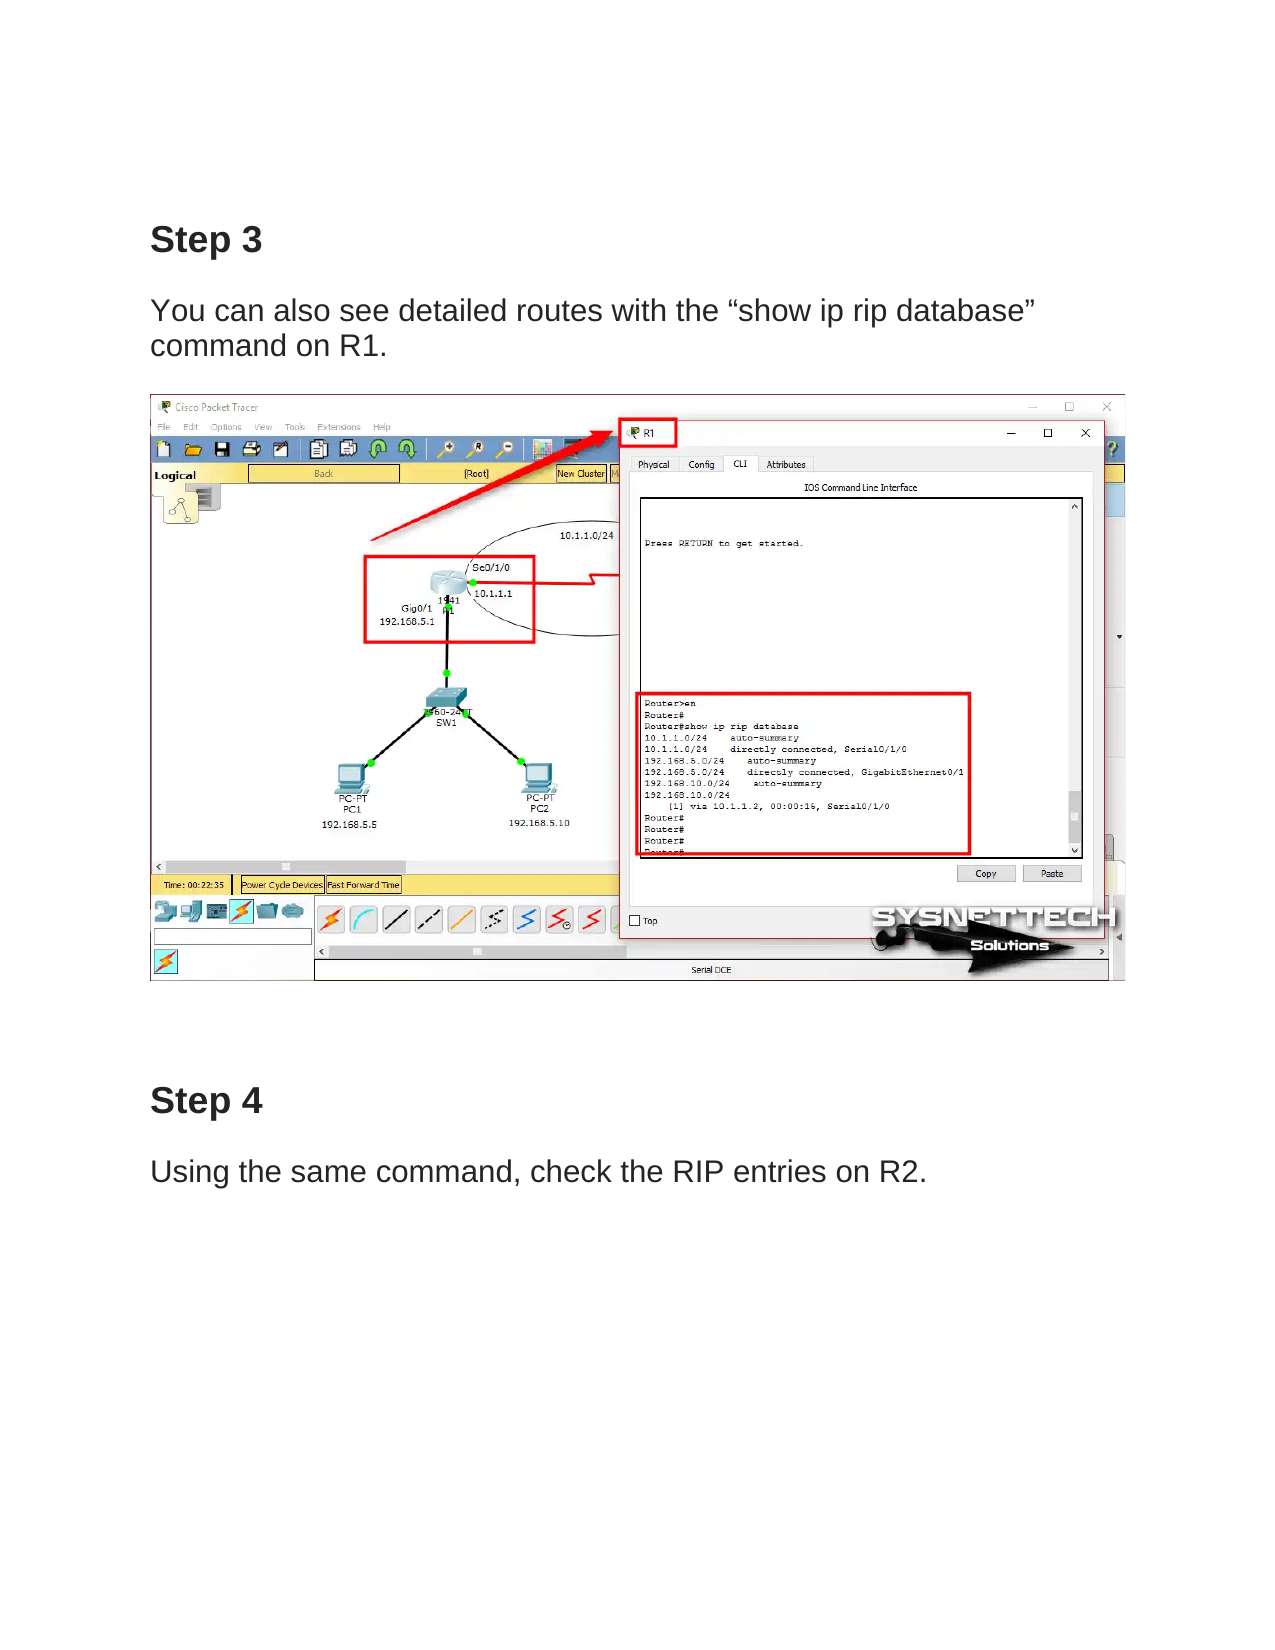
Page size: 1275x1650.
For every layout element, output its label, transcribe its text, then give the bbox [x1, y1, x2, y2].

picture [150, 394, 1125, 981]
text You can also see detailed routes with the “show ip rip database” command on R1. [150, 292, 1125, 363]
text Step 3 [150, 217, 1125, 260]
text Using the same command, check the RIP entries on R2. [150, 1153, 1125, 1189]
text Step 4 [150, 1078, 1125, 1122]
